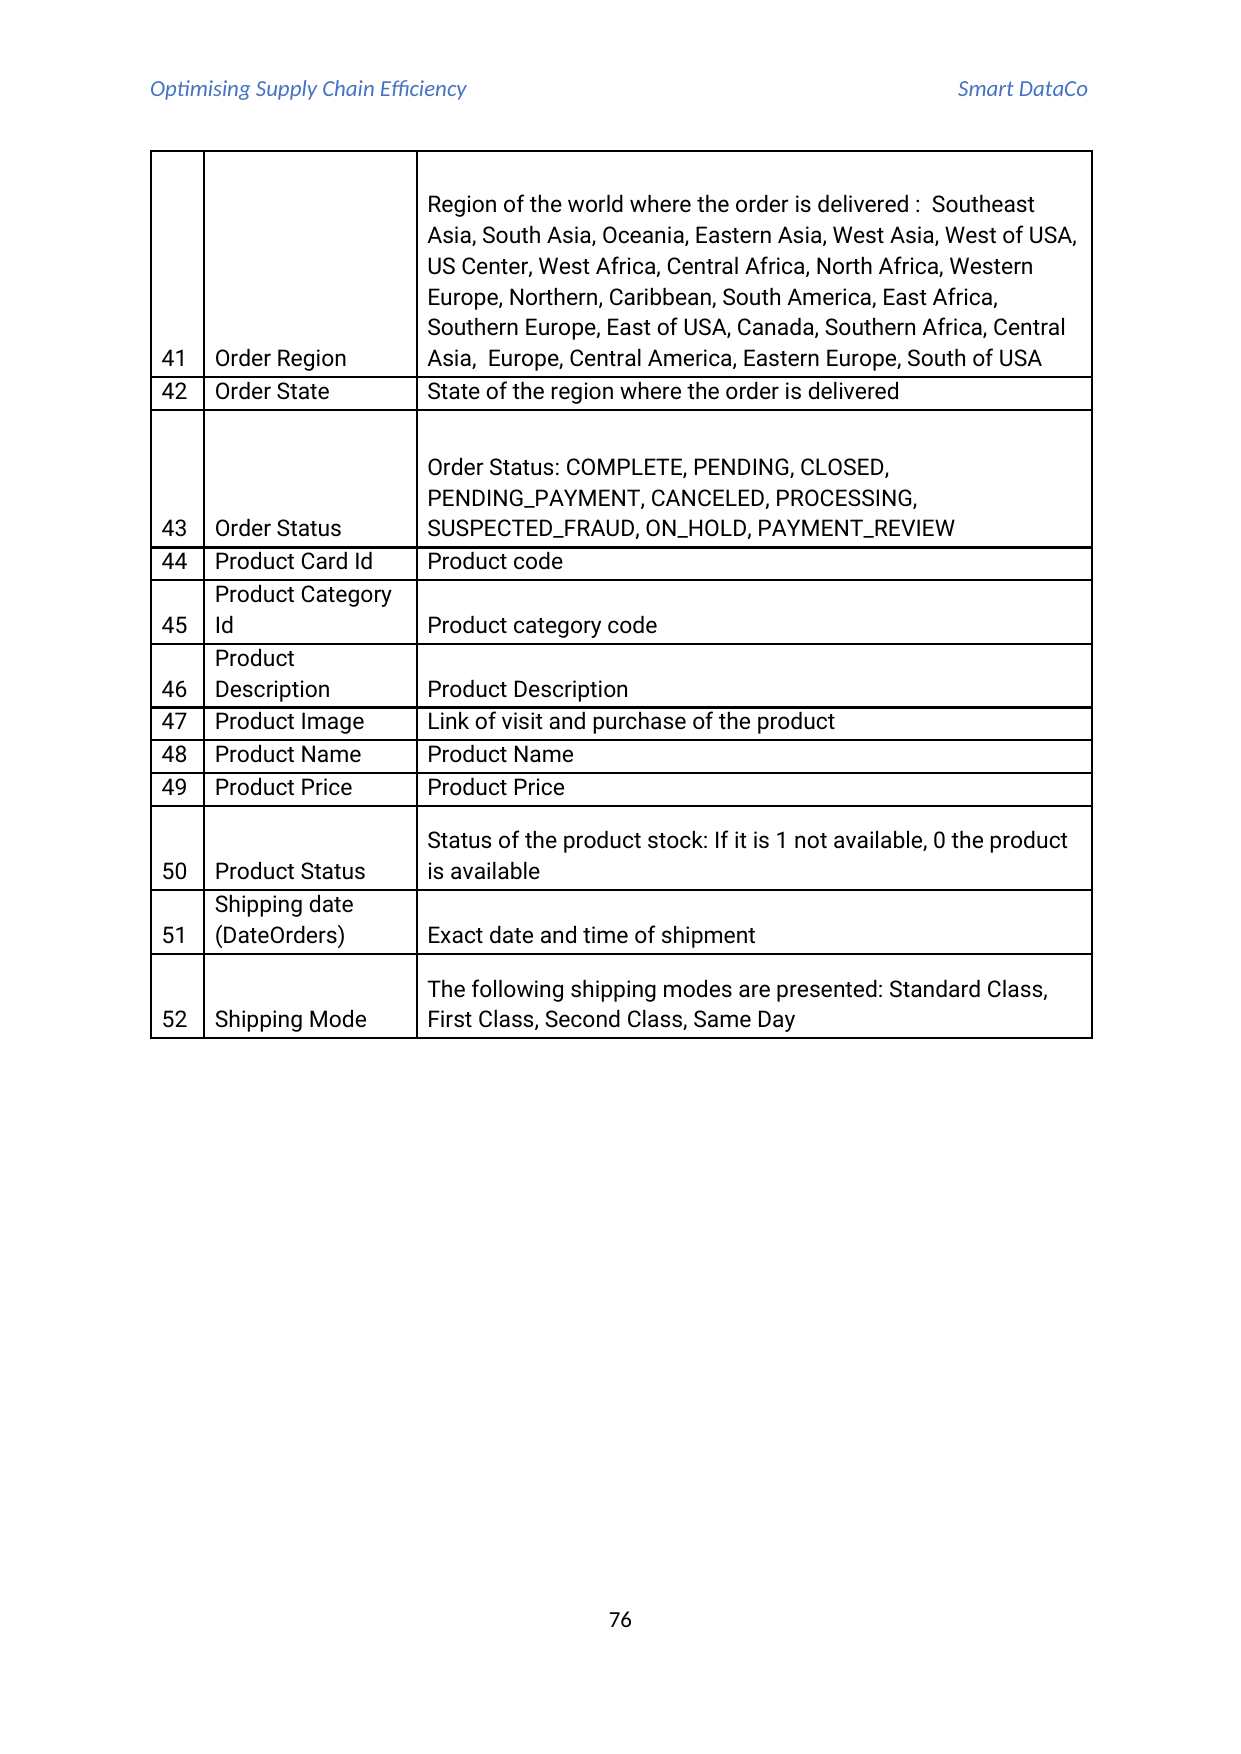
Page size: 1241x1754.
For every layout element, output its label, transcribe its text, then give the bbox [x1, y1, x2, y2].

table_cell Product code [418, 549, 1091, 579]
table_cell 44 [152, 549, 203, 579]
table_cell Order Status: COMPLETE, PENDING, CLOSED, PENDING_PAYMENT, CANCELED, PROCESSING, SUSPECTED_FRAUD, ON_HOLD, PAYMENT_REVIEW [418, 411, 1091, 546]
table_cell Product category code [418, 581, 1091, 643]
table_cell 42 [152, 378, 203, 409]
table_cell Order State [205, 378, 416, 409]
table_cell State of the region where the order is delivered [418, 378, 1091, 409]
table_cell Product Image [205, 709, 416, 739]
table_cell 46 [152, 645, 203, 706]
table_cell Product Description [418, 645, 1091, 706]
table_cell 52 [152, 955, 203, 1037]
table_cell Shipping Mode [205, 955, 416, 1037]
table_cell Product Name [418, 741, 1091, 772]
table_cell 45 [152, 581, 203, 643]
table_cell Product Price [205, 774, 416, 805]
table_cell Product Name [205, 741, 416, 772]
table_cell Product Category Id [205, 581, 416, 643]
table_cell 51 [152, 891, 203, 953]
table_cell The following shipping modes are presented: Standard Class, First Class, Second Class, Same Day [418, 955, 1091, 1037]
table_cell Shipping date (DateOrders) [205, 891, 416, 953]
table_cell 43 [152, 411, 203, 546]
table_cell 41 [152, 152, 203, 376]
table_cell Status of the product stock: If it is 1 not available, 0 the product is available [418, 807, 1091, 889]
table_cell Product Price [418, 774, 1091, 805]
table_cell 49 [152, 774, 203, 805]
table_cell Exact date and time of shipment [418, 891, 1091, 953]
table_cell Region of the world where the order is delivered : Southeast Asia, South Asia, Oceania, Eastern Asia, West Asia, West of USA, US Center, West Africa, Central Africa, North Africa, Western Europe, Northern, Caribbean, South America, East Africa, Southern Europe, East of USA, Canada, Southern Africa, Central Asia, Europe, Central America, Eastern Europe, South of USA [418, 152, 1091, 376]
table_cell 47 [152, 709, 203, 739]
table_cell 50 [152, 807, 203, 889]
table_cell Order Status [205, 411, 416, 546]
table_cell Product Status [205, 807, 416, 889]
table_cell 48 [152, 741, 203, 772]
table_cell Product Card Id [205, 549, 416, 579]
table_cell Order Region [205, 152, 416, 376]
table_cell Link of visit and purchase of the product [418, 709, 1091, 739]
table_cell Product Description [205, 645, 416, 706]
